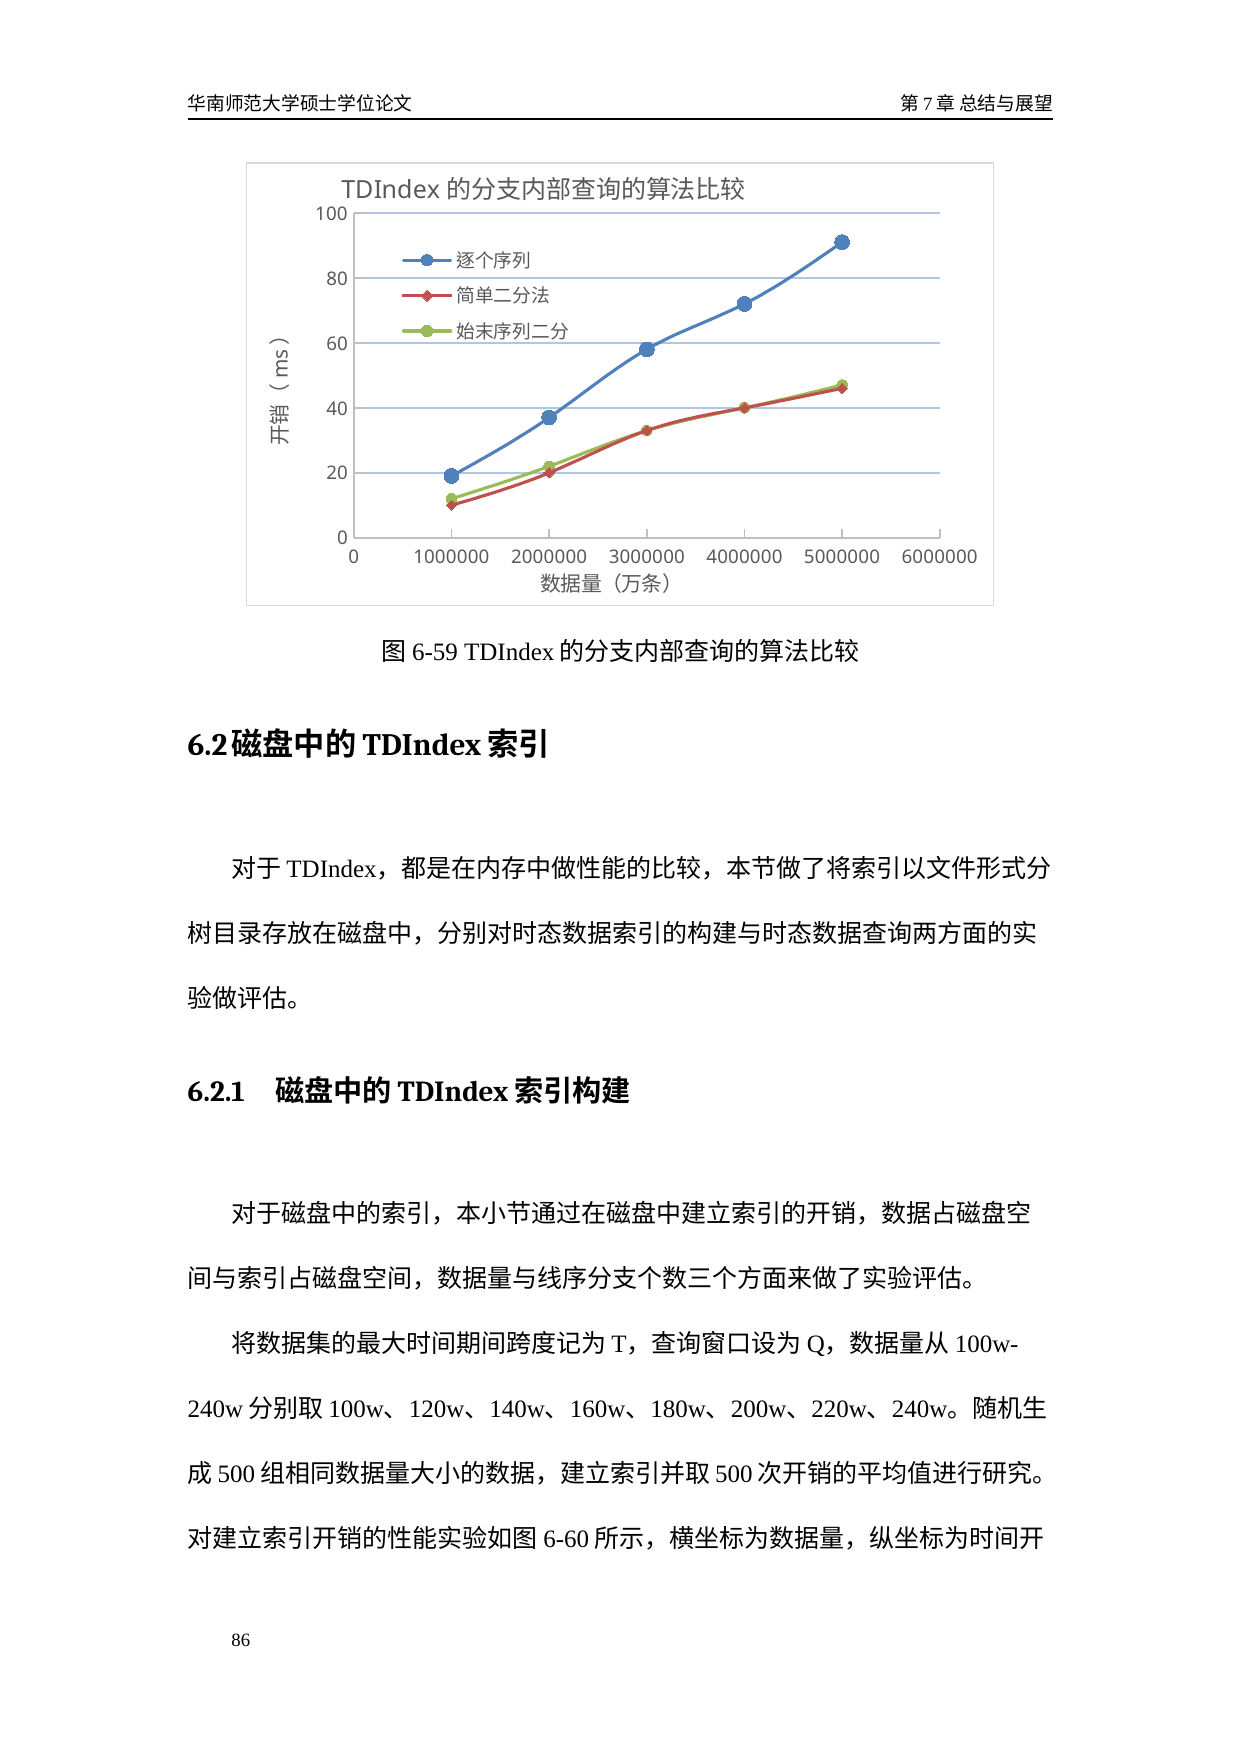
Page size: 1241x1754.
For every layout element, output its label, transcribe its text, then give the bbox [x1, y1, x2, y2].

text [187, 1309, 1053, 1569]
subtitle 磁盘中的TDIndex索引构建 [187, 1056, 1053, 1121]
text 对于TDIndex，都是在内存中做性能的比较，本节做了将索引以文件形式分树目录存放在磁盘中，分别对时态数据索引的构建与时态数据查询两方面的实验做评估。 [187, 834, 1053, 1029]
text 对于磁盘中的索引，本小节通过在磁盘中建立索引的开销，数据占磁盘空间与索引占磁盘空间，数据量与线序分支个数三个方面来做了实验评估。 [187, 1179, 1053, 1309]
subtitle 磁盘中的TDIndex索引 [187, 709, 1053, 774]
